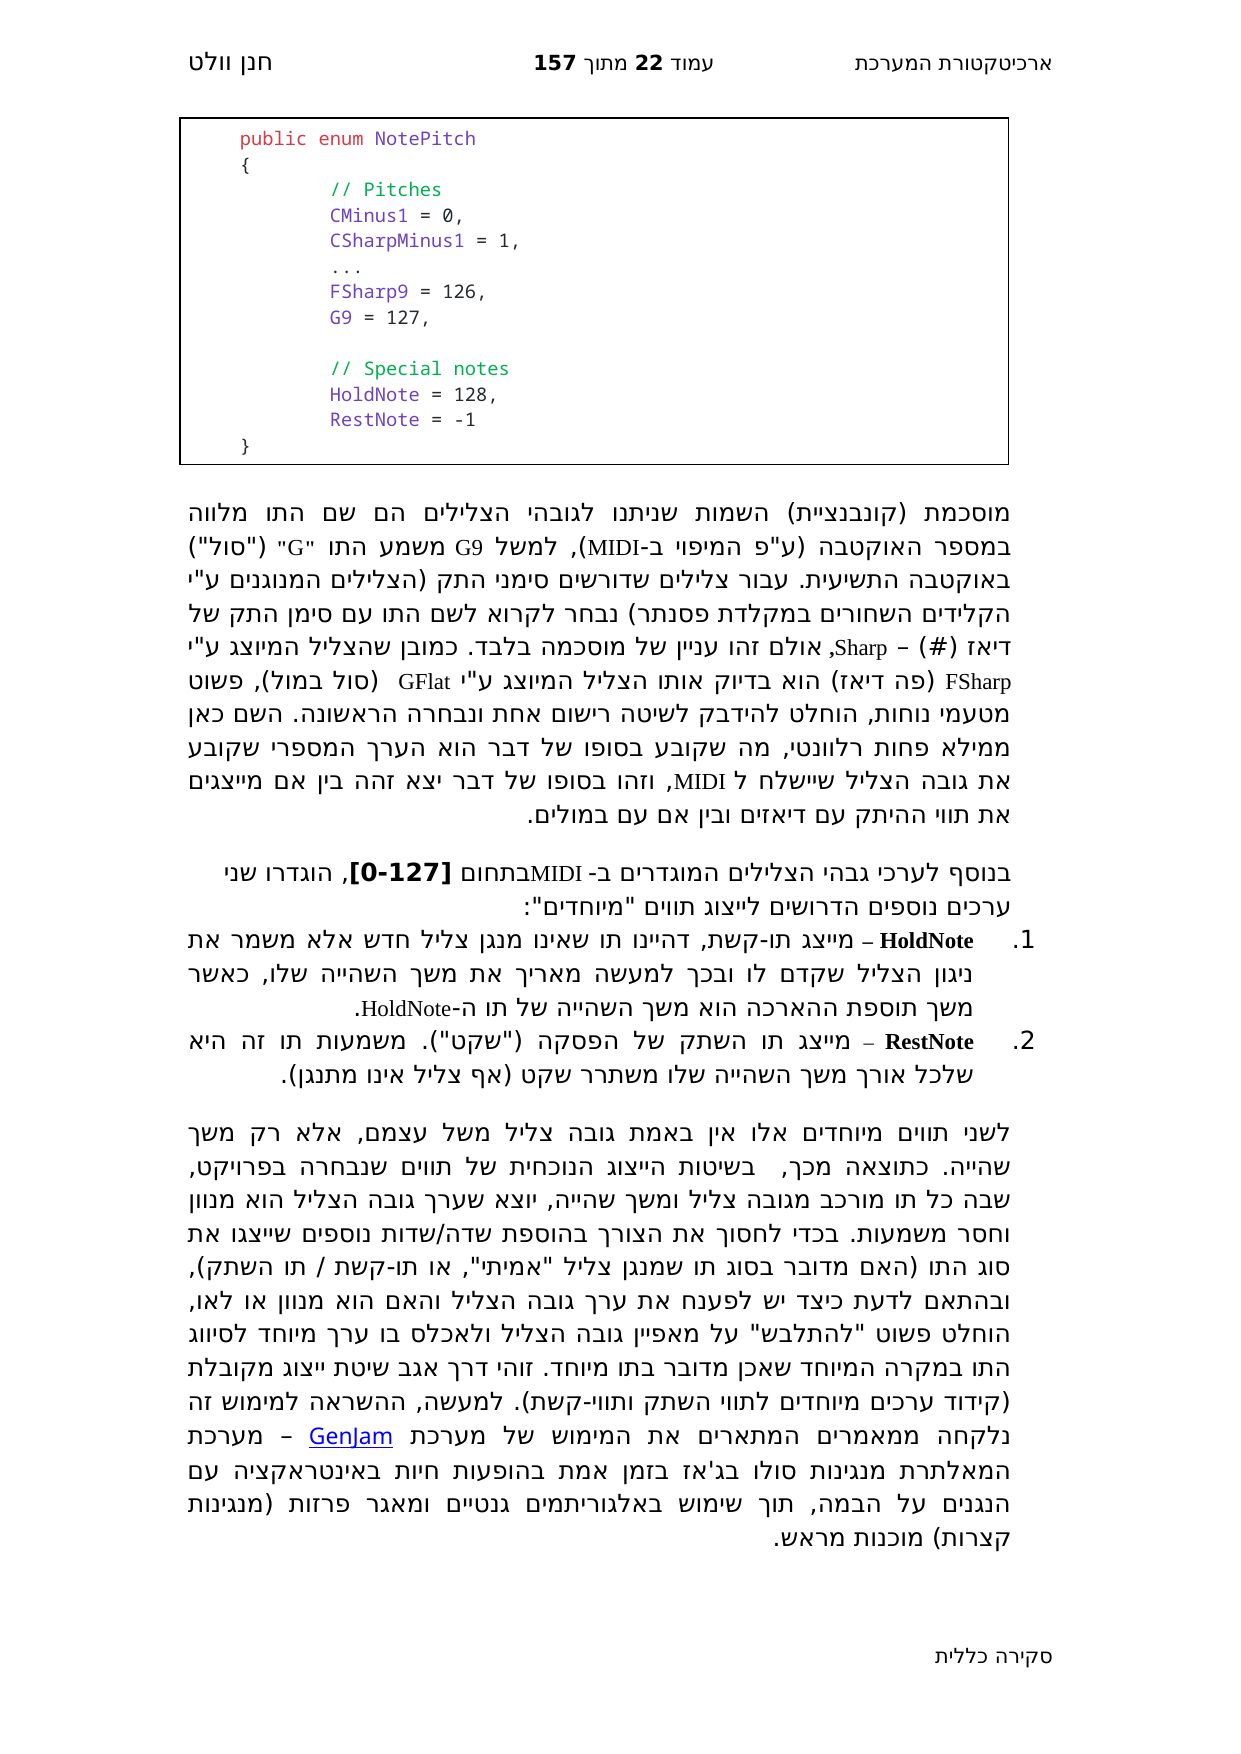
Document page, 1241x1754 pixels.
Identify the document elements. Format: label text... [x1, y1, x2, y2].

text לשני תווים מיוחדים אלו אין באמת גובה צליל משל עצמם, אלא רק משך שהייה. כתוצאה מכך, בשיטות הייצוג הנוכחית של תווים שנבחרה בפרויקט, שבה כל תו מורכב מגובה צליל ומשך שהייה, יוצא שערך גובה הצליל הוא מנוון וחסר משמעות. בכדי לחסוך את הצורך בהוספת שדה/שדות נוספים שייצגו את סוג התו (האם מדובר בסוג תו שמנגן צליל "אמיתי", או תו-קשת / תו השתק), ובהתאם לדעת כיצד יש לפענח את ערך גובה הצליל והאם הוא מנוון או לאו, הוחלט פשוט "להתלבש" על מאפיין גובה הצליל ולאכלס בו ערך מיוחד לסיווג התו במקרה המיוחד שאכן מדובר בתו מיוחד. זוהי דרך אגב שיטת ייצוג מקובלת (קידוד ערכים מיוחדים לתווי השתק ותווי-קשת). למעשה, ההשראה למימוש זה נלקחה ממאמרים המתארים את המימוש של מערכת GenJam – מערכת המאלתרת מנגינות סולו בג'אז בזמן אמת בהופעות חיות באינטראקציה עם הנגנים על הבמה, תוך שימוש באלגוריתמים גנטיים ומאגר פרזות (מנגינות קצרות) מוכנות מראש. [187, 1118, 1012, 1552]
text בנוסף לערכי גבהי הצלילים המוגדרים ב- MIDIבתחום [0-127], הוגדרו שני ערכים נוספים הדרושים לייצוג תווים "מיוחדים": [187, 858, 1012, 921]
list HoldNote – מייצג תו-קשת, דהיינו תו שאינו מנגן צליל חדש אלא משמר את ניגון הצליל שקדם לו ובכך למעשה מאריך את משך השהייה שלו, כאשר משך תוספת ההארכה הוא משך השהייה של תו ה-HoldNote. [187, 926, 1012, 1022]
list RestNote – מייצג תו השתק של הפסקה ("שקט"). משמעות תו זה היא שלכל אורך משך השהייה שלו משתרר שקט (אף צליל אינו מתנגן). [187, 1026, 1012, 1089]
text מוסכמת (קונבנציית) השמות שניתנו לגובהי הצלילים הם שם התו מלווה במספר האוקטבה (ע"פ המיפוי ב-MIDI), למשל G9 משמע התו "G" ("סול") באוקטבה התשיעית. עבור צלילים שדורשים סימני התק (הצלילים המנוגנים ע"י הקלידים השחורים במקלדת פסנתר) נבחר לקרוא לשם התו עם סימן התק של דיאז (#) – Sharp, אולם זהו עניין של מוסכמה בלבד. כמובן שהצליל המיוצג ע"י FSharp (פה דיאז) הוא בדיוק אותו הצליל המיוצג ע"י GFlat (סול במול), פשוט מטעמי נוחות, הוחלט להידבק לשיטה רישום אחת ונבחרה הראשונה. השם כאן ממילא פחות רלוונטי, מה שקובע בסופו של דבר הוא הערך המספרי שקובע את גובה הצליל שיישלח ל MIDI, וזהו בסופו של דבר יצא זהה בין אם מייצגים את תווי ההיתק עם דיאזים ובין אם עם במולים. [187, 498, 1012, 829]
